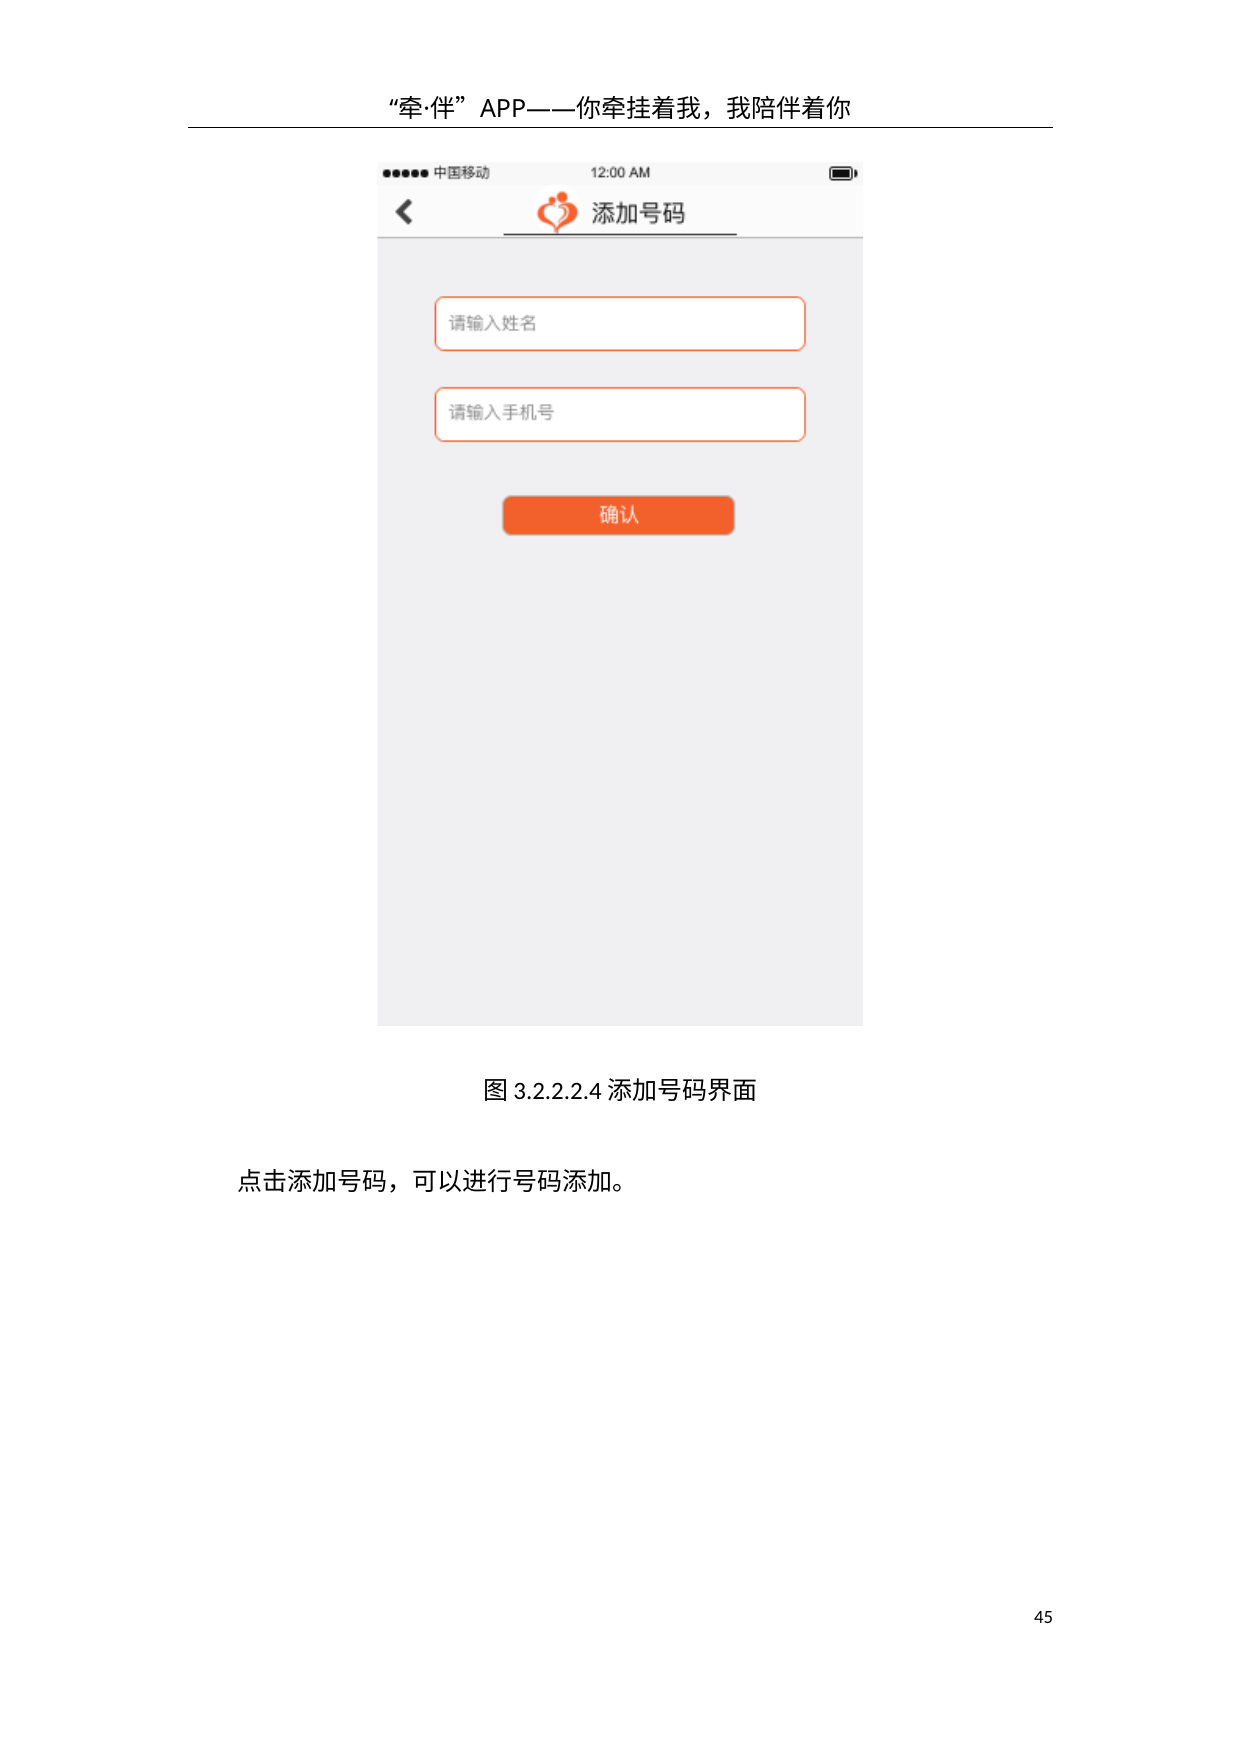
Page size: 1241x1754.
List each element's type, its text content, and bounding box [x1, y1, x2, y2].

text 图3.2.2.2.4 添加号码界面 [187, 1056, 1053, 1121]
picture [377, 162, 864, 1026]
text 点击添加号码，可以进行号码添加。 [187, 1147, 1053, 1212]
